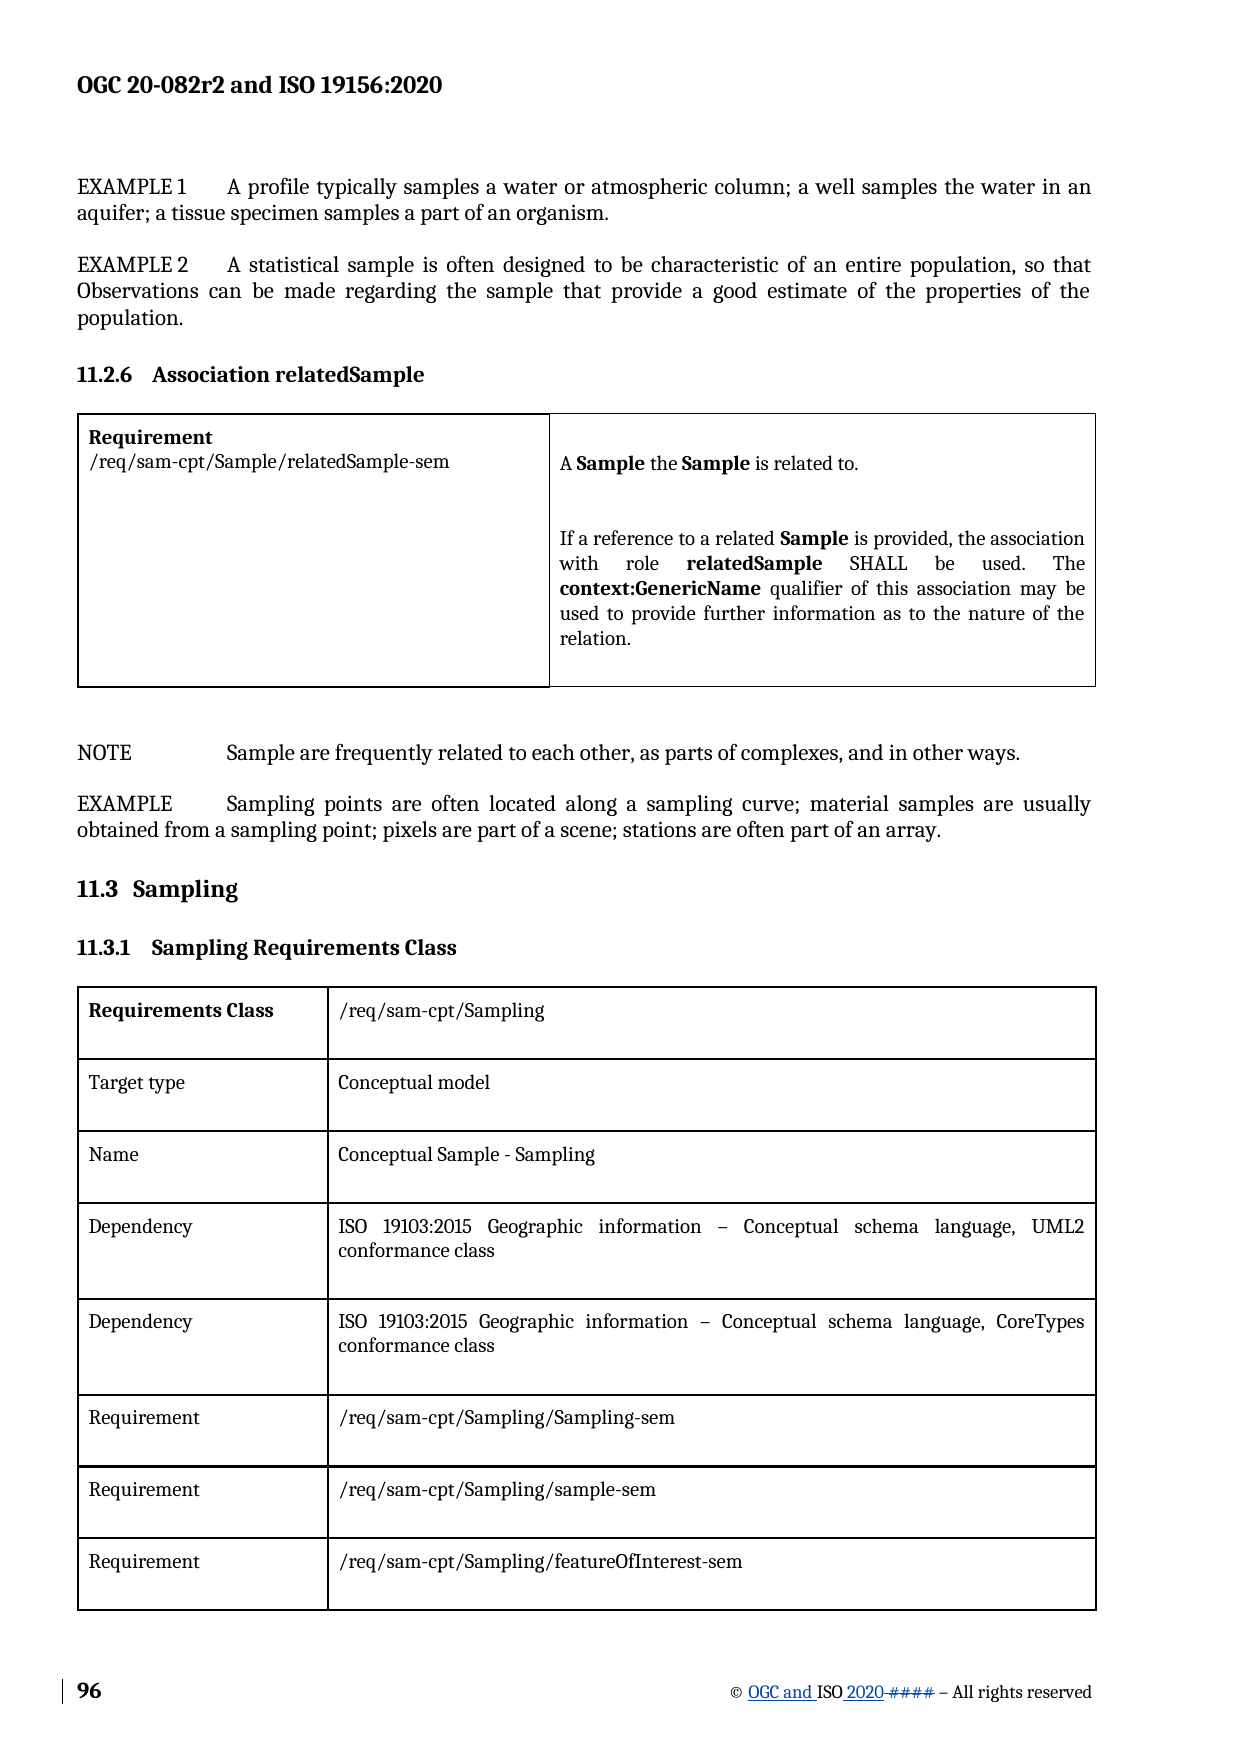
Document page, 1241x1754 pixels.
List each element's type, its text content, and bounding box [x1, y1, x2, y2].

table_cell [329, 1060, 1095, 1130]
subtitle Sampling Requirements Class [77, 935, 1092, 961]
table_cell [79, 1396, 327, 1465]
text EXAMPLE Sampling points are often located along a sampling curve; material samples are usually obtained from a sampling point; pixels are part of a scene; stations are often part of an array. [77, 791, 1092, 844]
text NOTE Sample are frequently related to each other, as parts of complexes, and in other ways. [77, 739, 1092, 766]
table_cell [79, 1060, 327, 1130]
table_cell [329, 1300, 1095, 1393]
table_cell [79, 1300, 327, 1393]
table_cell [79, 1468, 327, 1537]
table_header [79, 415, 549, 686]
subtitle Sampling [77, 875, 1092, 904]
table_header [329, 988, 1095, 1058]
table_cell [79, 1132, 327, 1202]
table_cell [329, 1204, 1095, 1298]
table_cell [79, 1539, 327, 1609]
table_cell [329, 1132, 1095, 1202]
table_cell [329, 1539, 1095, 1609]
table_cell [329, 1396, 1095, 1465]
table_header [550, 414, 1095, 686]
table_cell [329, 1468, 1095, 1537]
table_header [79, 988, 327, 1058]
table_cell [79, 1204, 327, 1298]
text EXAMPLE 2 A statistical sample is often designed to be characteristic of an entire population, so that Observations can be made regarding the sample that provide a good estimate of the properties of the population. [77, 252, 1092, 331]
text EXAMPLE 1 A profile typically samples a water or atmospheric column; a well samples the water in an aquifer; a tissue specimen samples a part of an organism. [77, 174, 1092, 227]
subtitle Association relatedSample [77, 362, 1092, 388]
